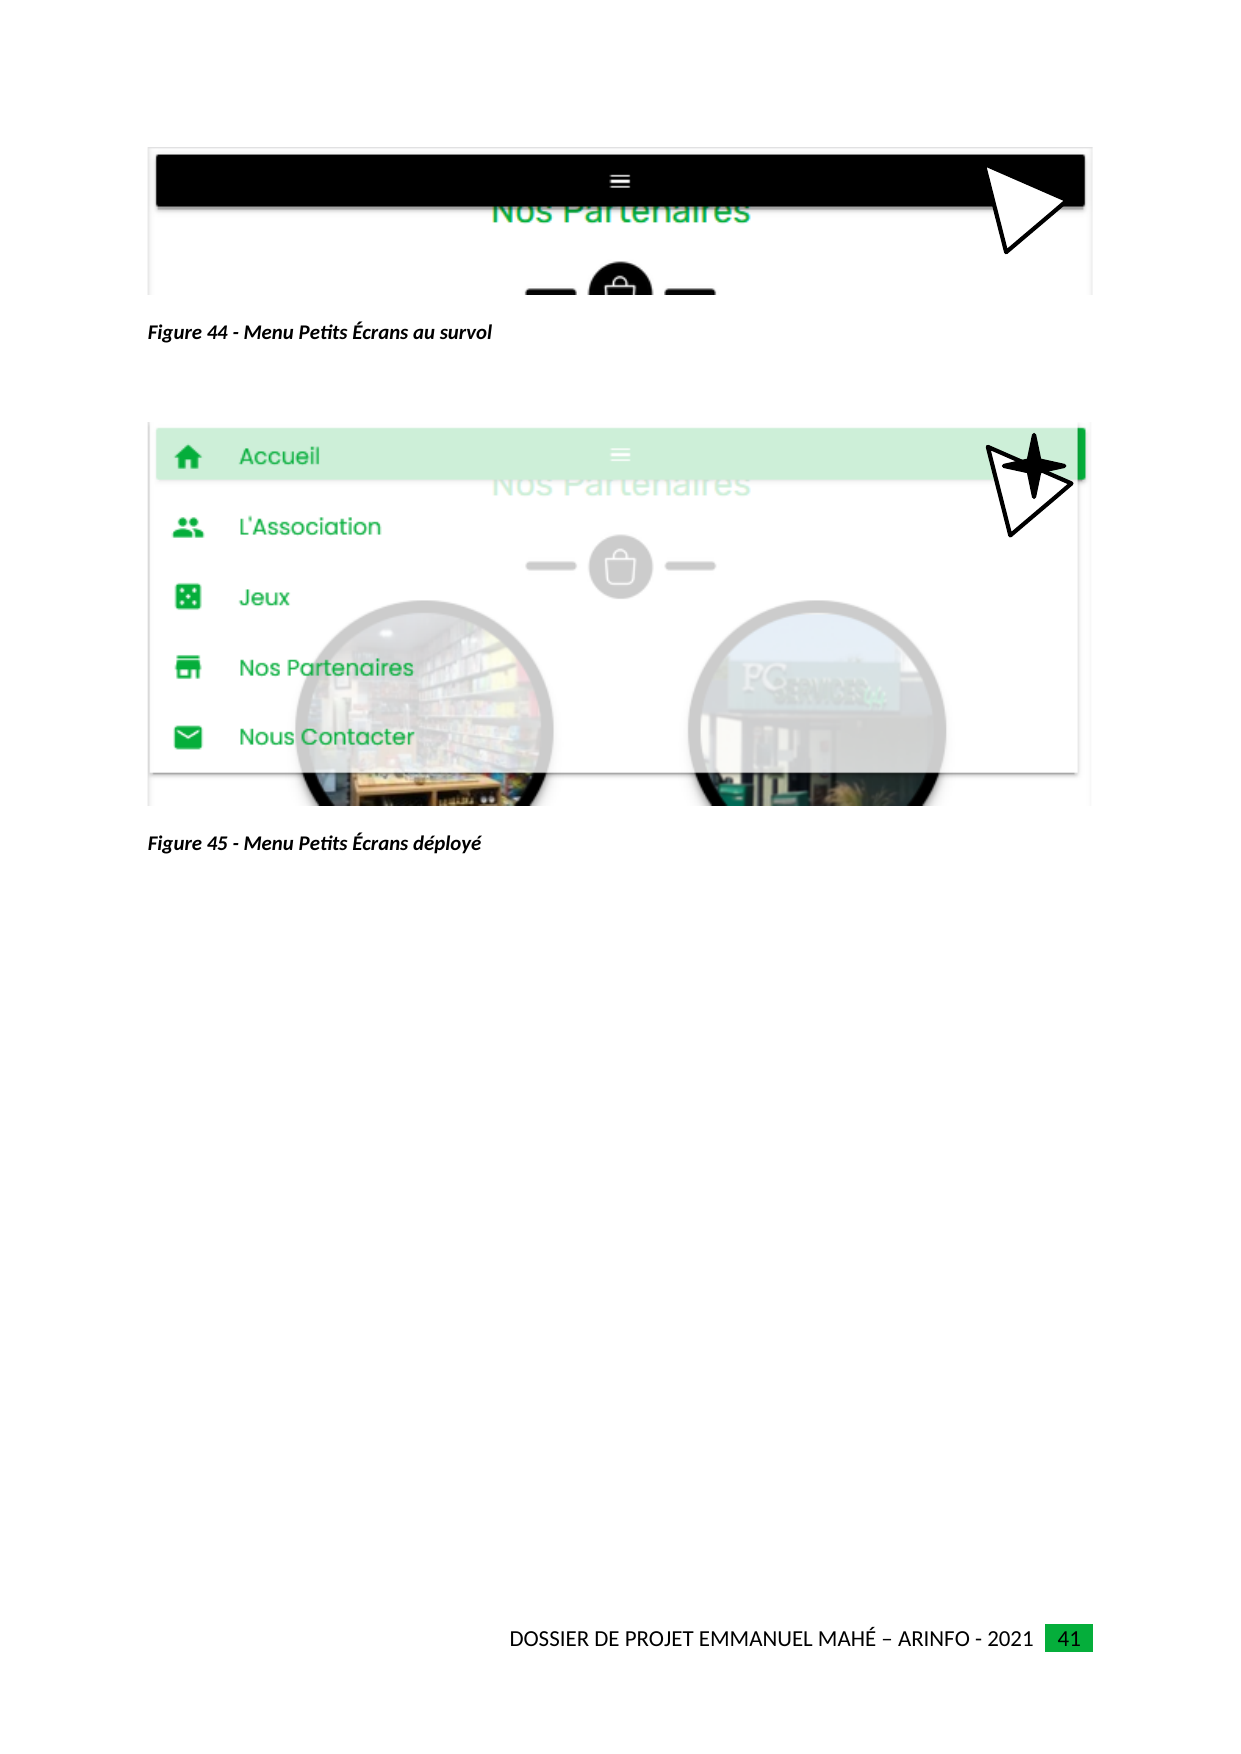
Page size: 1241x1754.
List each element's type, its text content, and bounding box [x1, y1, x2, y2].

picture [147, 422, 1092, 806]
text Figure 44 - Menu Petits Écrans au survol [148, 319, 1093, 345]
picture [147, 147, 1093, 295]
text Figure 45 - Menu Petits Écrans déployé [148, 830, 1093, 856]
